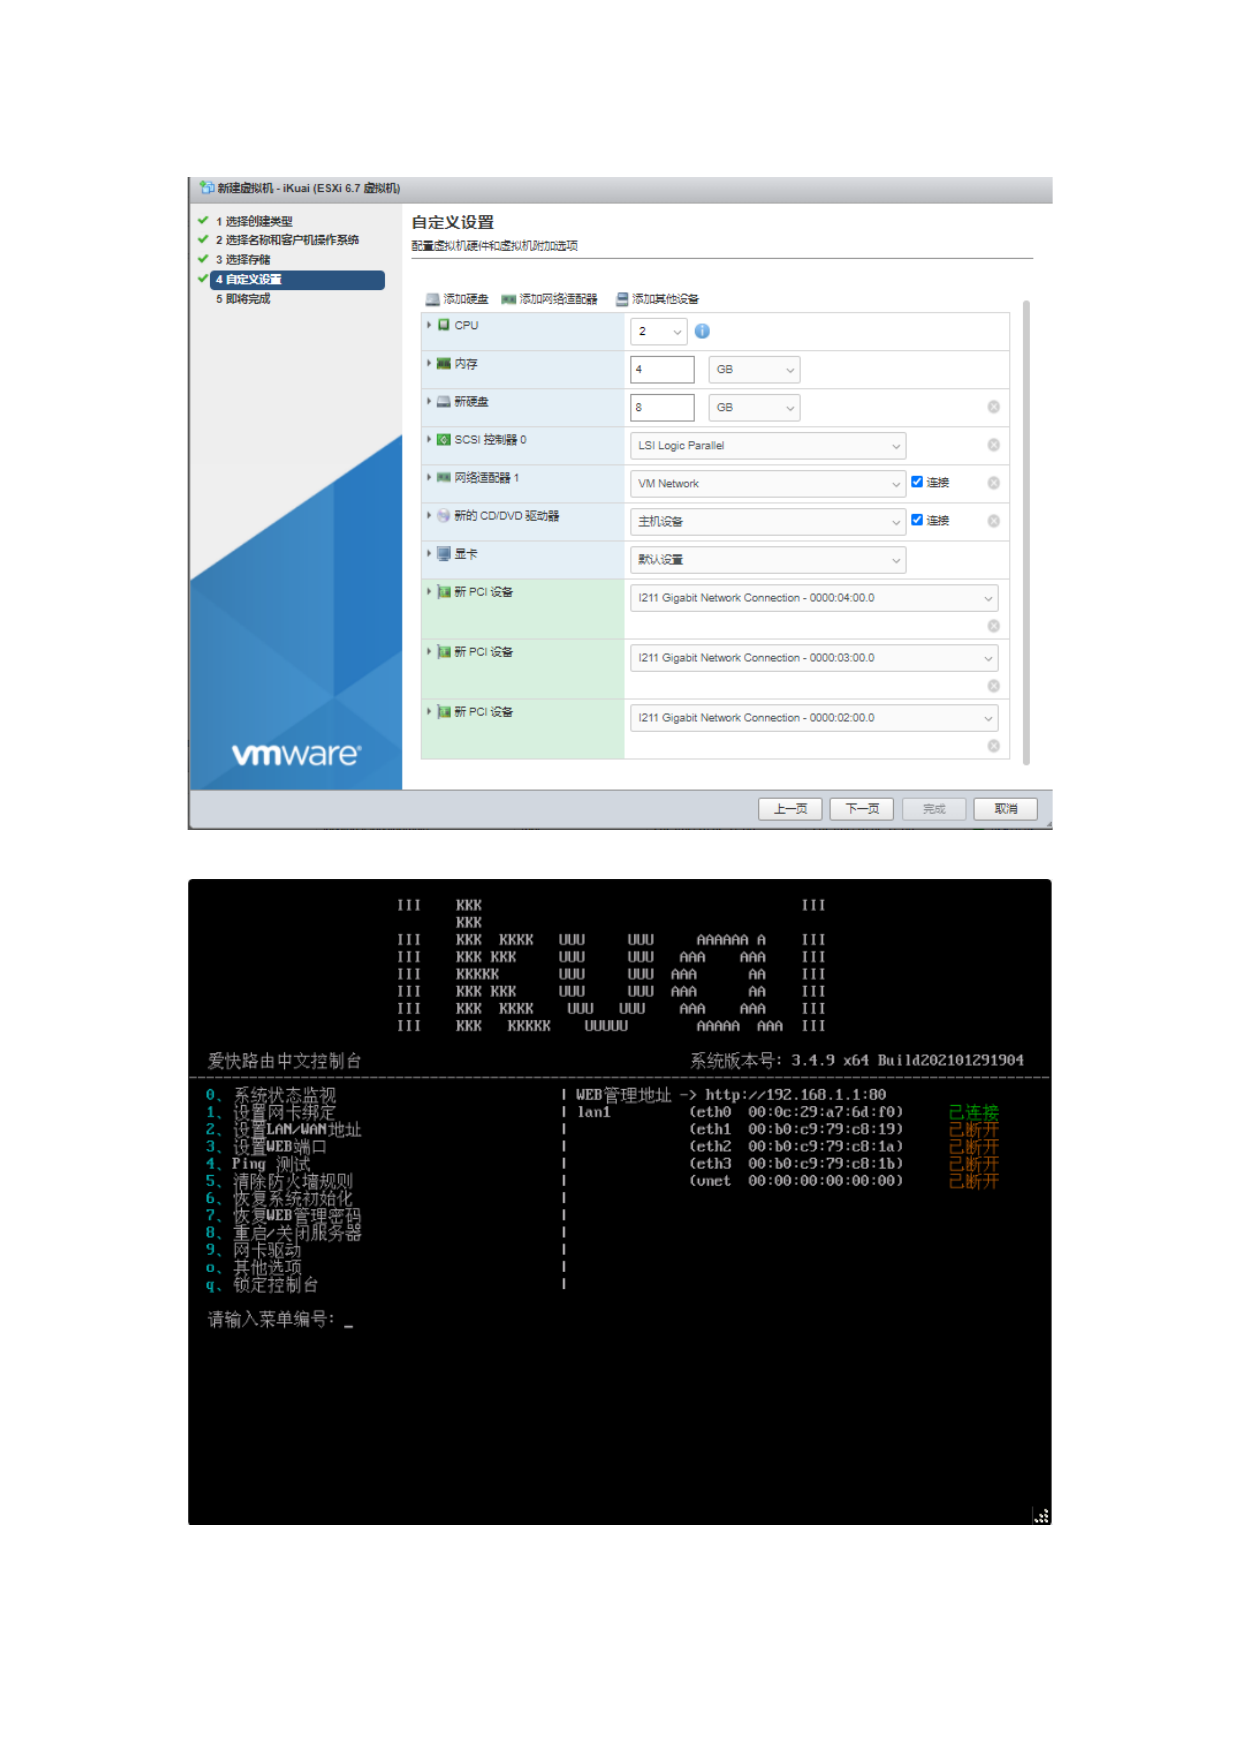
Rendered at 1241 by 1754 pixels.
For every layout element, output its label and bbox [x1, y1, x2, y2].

picture [187, 879, 1053, 1525]
picture [187, 177, 1053, 830]
